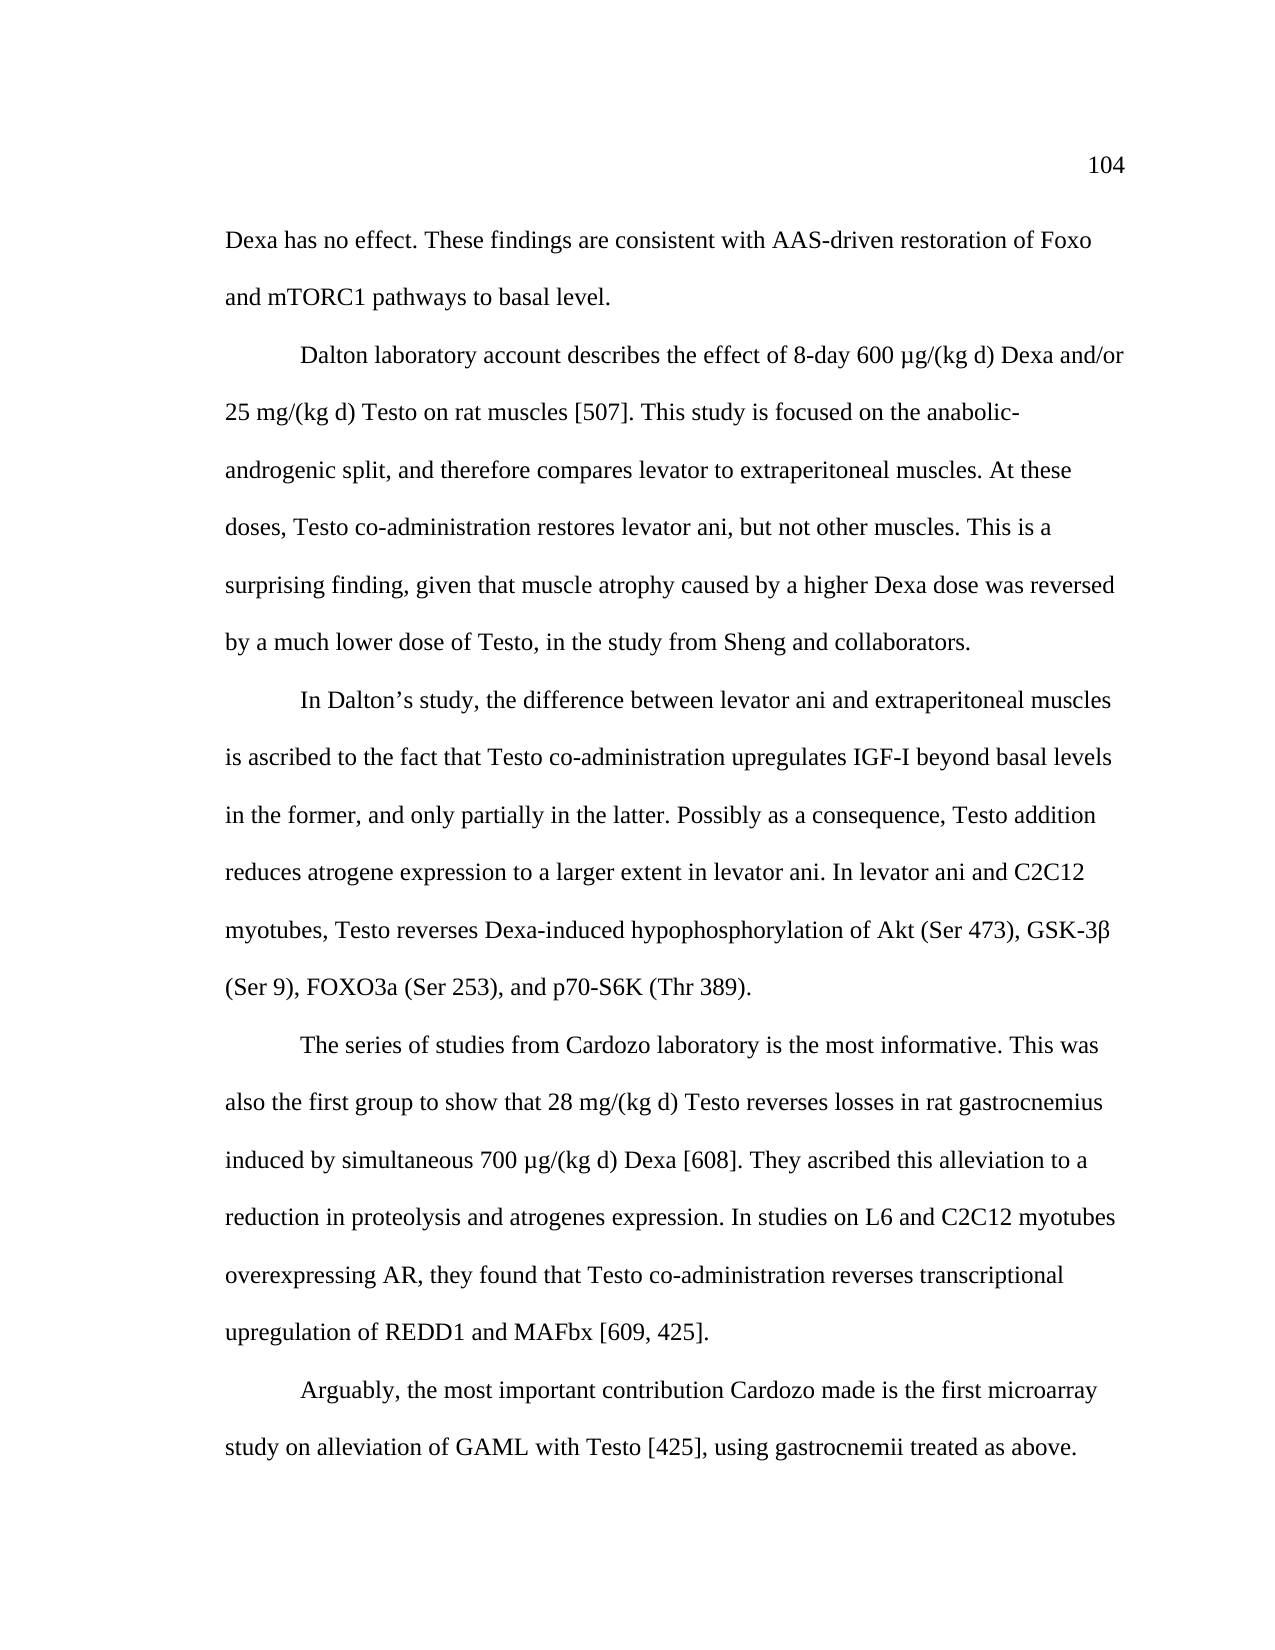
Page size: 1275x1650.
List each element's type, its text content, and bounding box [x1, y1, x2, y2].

text In Dalton’s study, the difference between levator ani and extraperitoneal muscles is ascribed to the fact that Testo co-administration upregulates IGF-I beyond basal levels in the former, and only partially in the latter. Possibly as a consequence, Testo addition reduces atrogene expression to a larger extent in levator ani. In levator ani and C2C12 myotubes, Testo reverses Dexa-induced hypophosphorylation of Akt (Ser 473), GSK-3β (Ser 9), FOXO3a (Ser 253), and p70-S6K (Thr 389). [225, 685, 1125, 1001]
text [225, 225, 1125, 311]
text The series of studies from Cardozo laboratory is the most informative. This was also the first group to show that 28 mg/(kg d) Testo reverses losses in rat gastrocnemius induced by simultaneous 700 µg/(kg d) Dexa [608]. They ascribed this alleviation to a reduction in proteolysis and atrogenes expression. In studies on L6 and C2C12 myotubes overexpressing AR, they found that Testo co-administration reverses transcriptional upregulation of REDD1 and MAFbx [609, 425]. [225, 1030, 1125, 1346]
text Dalton laboratory account describes the effect of 8-day 600 µg/(kg d) Dexa and/or 25 mg/(kg d) Testo on rat muscles [507]. This study is focused on the anabolic-androgenic split, and therefore compares levator to extraperitoneal muscles. At these doses, Testo co-administration restores levator ani, but not other muscles. This is a surprising finding, given that muscle atrophy caused by a higher Dexa dose was reversed by a much lower dose of Testo, in the study from Sheng and collaborators. [225, 340, 1125, 656]
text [225, 1375, 1125, 1461]
